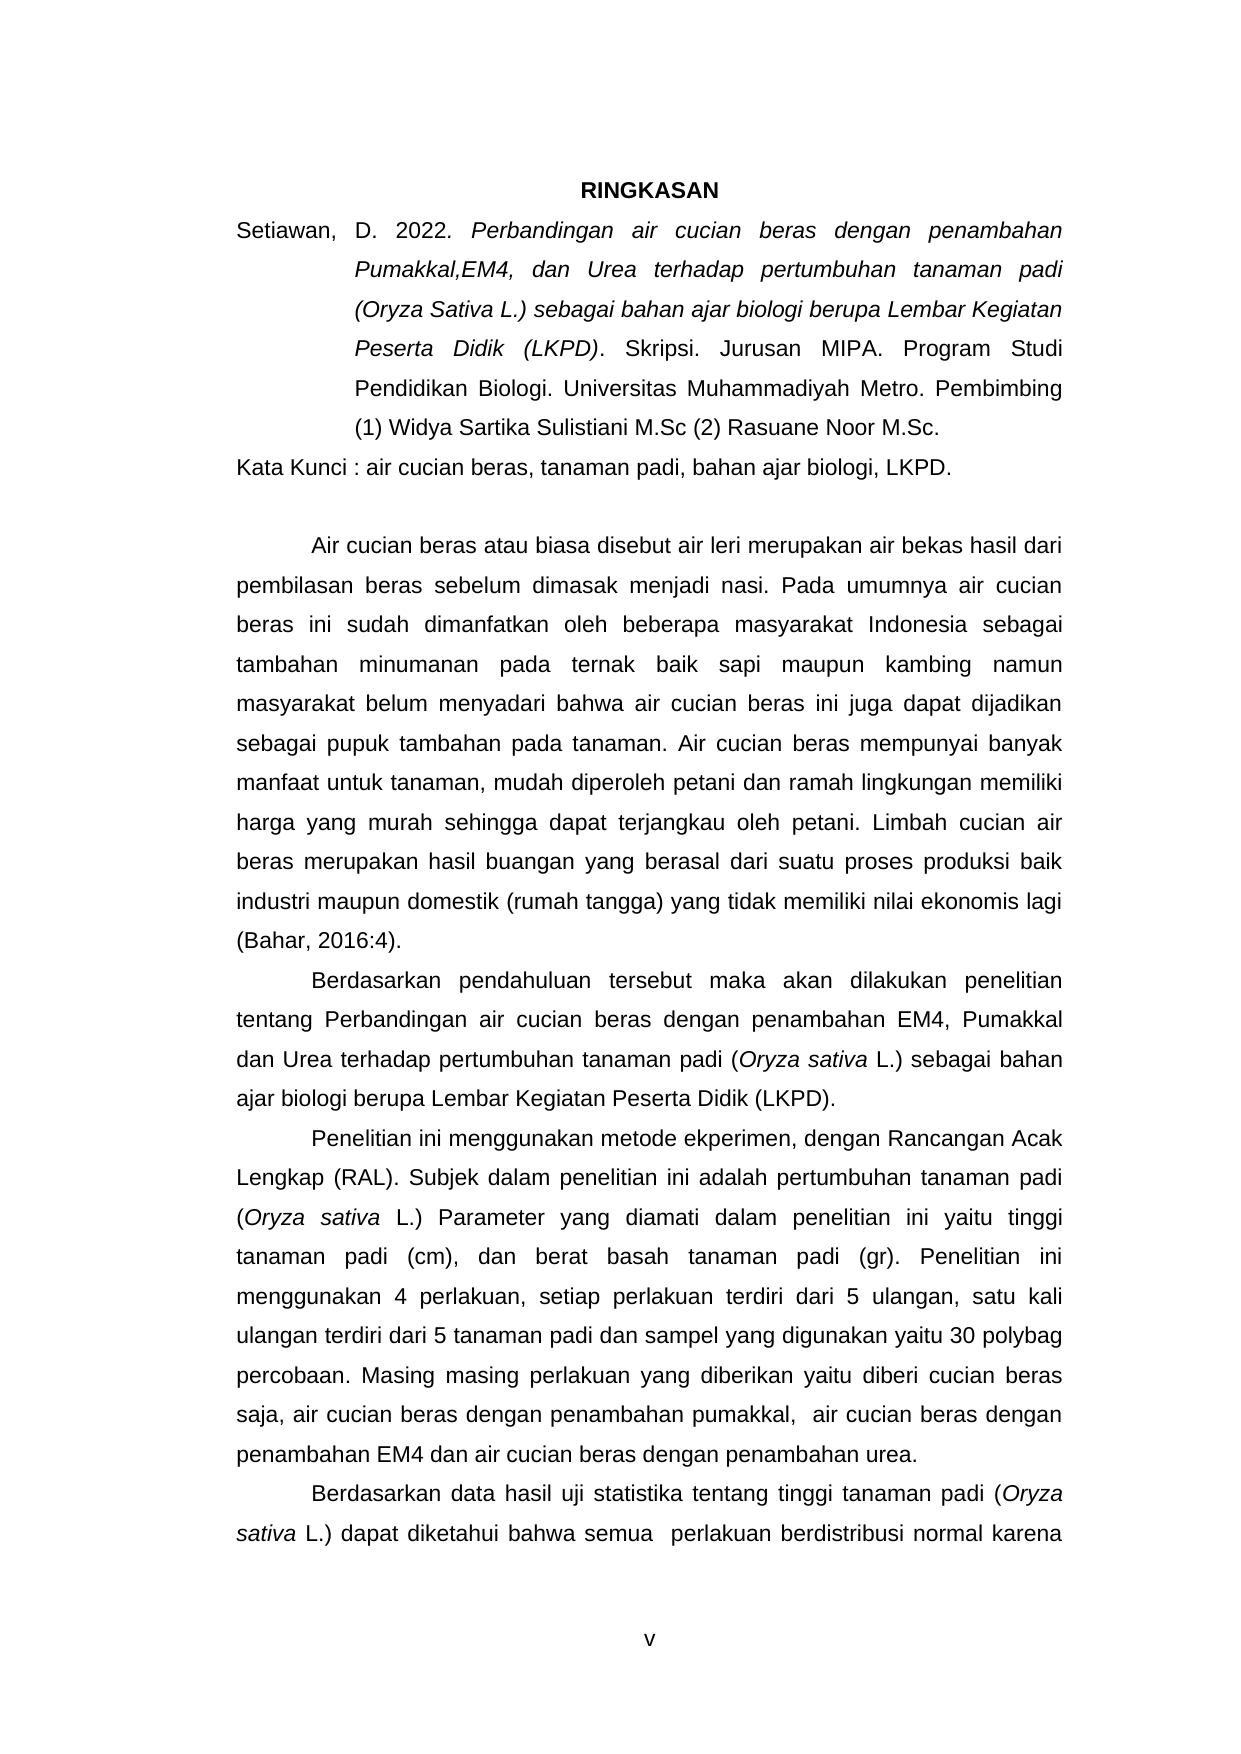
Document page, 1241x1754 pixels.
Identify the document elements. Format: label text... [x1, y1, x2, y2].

text Air cucian beras atau biasa disebut air leri merupakan air bekas hasil dari pembilasan beras sebelum dimasak menjadi nasi. Pada umumnya air cucian beras ini sudah dimanfatkan oleh beberapa masyarakat Indonesia sebagai tambahan minumanan pada ternak baik sapi maupun kambing namun masyarakat belum menyadari bahwa air cucian beras ini juga dapat dijadikan sebagai pupuk tambahan pada tanaman. Air cucian beras mempunyai banyak manfaat untuk tanaman, mudah diperoleh petani dan ramah lingkungan memiliki harga yang murah sehingga dapat terjangkau oleh petani. Limbah cucian air beras merupakan hasil buangan yang berasal dari suatu proses produksi baik industri maupun domestik (rumah tangga) yang tidak memiliki nilai ekonomis lagi (Bahar, 2016:4). [236, 532, 1063, 954]
text Penelitian ini menggunakan metode ekperimen, dengan Rancangan Acak Lengkap (RAL). Subjek dalam penelitian ini adalah pertumbuhan tanaman padi (Oryza sativa L.) Parameter yang diamati dalam penelitian ini yaitu tinggi tanaman padi (cm), dan berat basah tanaman padi (gr). Penelitian ini menggunakan 4 perlakuan, setiap perlakuan terdiri dari 5 ulangan, satu kali ulangan terdiri dari 5 tanaman padi dan sampel yang digunakan yaitu 30 polybag percobaan. Masing masing perlakuan yang diberikan yaitu diberi cucian beras saja, air cucian beras dengan penambahan pumakkal, air cucian beras dengan penambahan EM4 dan air cucian beras dengan penambahan urea. [236, 1125, 1063, 1467]
text Berdasarkan pendahuluan tersebut maka akan dilakukan penelitian tentang Perbandingan air cucian beras dengan penambahan EM4, Pumakkal dan Urea terhadap pertumbuhan tanaman padi (Oryza sativa L.) sebagai bahan ajar biologi berupa Lembar Kegiatan Peserta Didik (LKPD). [236, 967, 1063, 1112]
text Setiawan, D. 2022. Perbandingan air cucian beras dengan penambahan Pumakkal,EM4, dan Urea terhadap pertumbuhan tanaman padi (Oryza Sativa L.) sebagai bahan ajar biologi berupa Lembar Kegiatan Peserta Didik (LKPD). Skripsi. Jurusan MIPA. Program Studi Pendidikan Biologi. Universitas Muhammadiyah Metro. Pembimbing (1) Widya Sartika Sulistiani M.Sc (2) Rasuane Noor M.Sc. [236, 217, 1063, 440]
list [236, 1480, 1063, 1546]
text RINGKASAN [236, 177, 1063, 203]
text Kata Kunci : air cucian beras, tanaman padi, bahan ajar biologi, LKPD. [236, 453, 1063, 480]
